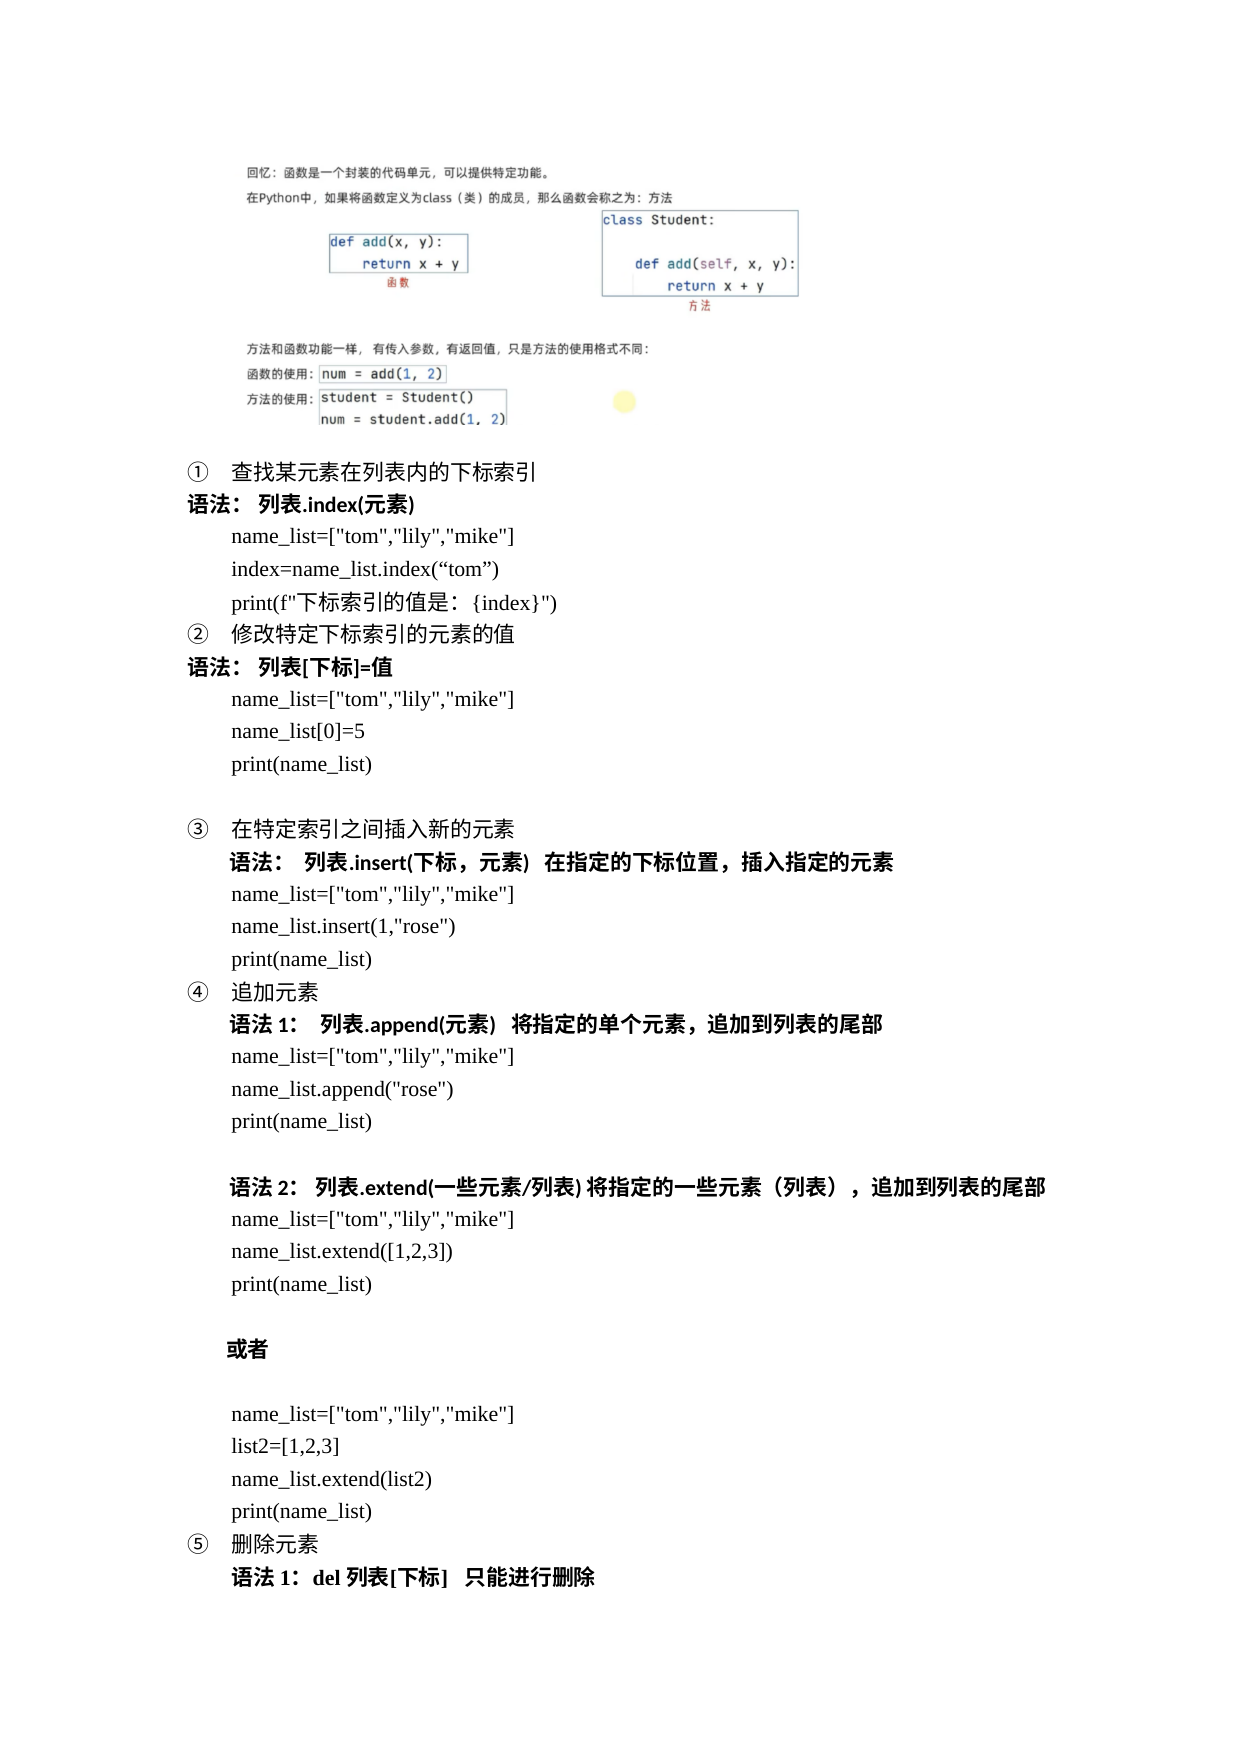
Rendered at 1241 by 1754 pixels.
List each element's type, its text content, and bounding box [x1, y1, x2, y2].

list 追加元素 [187, 974, 1053, 1007]
text name_list=["tom","lily","mike"] name_list.append("rose") print(name_list) [231, 1039, 1053, 1137]
list 修改特定下标索引的元素的值 [187, 617, 1053, 649]
list print(f"下标索引的值是：{index}") [231, 584, 1053, 617]
list 语法1：del 列表[下标] 只能进行删除 [187, 1559, 1053, 1592]
list 语法1： 列表.append(元素) 将指定的单个元素，追加到列表的尾部 [229, 1007, 1053, 1039]
picture [229, 162, 809, 425]
text name_list=["tom","lily","mike"] name_list.insert(1,"rose") print(name_list) [231, 877, 1053, 974]
list 查找某元素在列表内的下标索引 [187, 454, 1053, 487]
text name_list=["tom","lily","mike"] list2=[1,2,3] name_list.extend(list2) print(name_list) [231, 1397, 1053, 1527]
list index=name_list.index(“tom”) [231, 552, 1053, 584]
list 语法： 列表[下标]=值 [187, 649, 1053, 682]
list 语法2： 列表.extend(一些元素/列表) 将指定的一些元素（列表），追加到列表的尾部 [229, 1169, 1053, 1202]
list 删除元素 [187, 1527, 1053, 1559]
list 或者 [187, 1332, 1053, 1364]
list name_list=["tom","lily","mike"] name_list[0]=5 print(name_list) [231, 682, 1053, 779]
list 在特定索引之间插入新的元素 [187, 812, 1053, 844]
list 语法： 列表.index(元素) [187, 487, 1053, 519]
list name_list=["tom","lily","mike"] [231, 519, 1053, 552]
text name_list=["tom","lily","mike"] name_list.extend([1,2,3]) print(name_list) [231, 1202, 1053, 1299]
list 语法： 列表.insert(下标，元素) 在指定的下标位置，插入指定的元素 [229, 844, 1053, 877]
